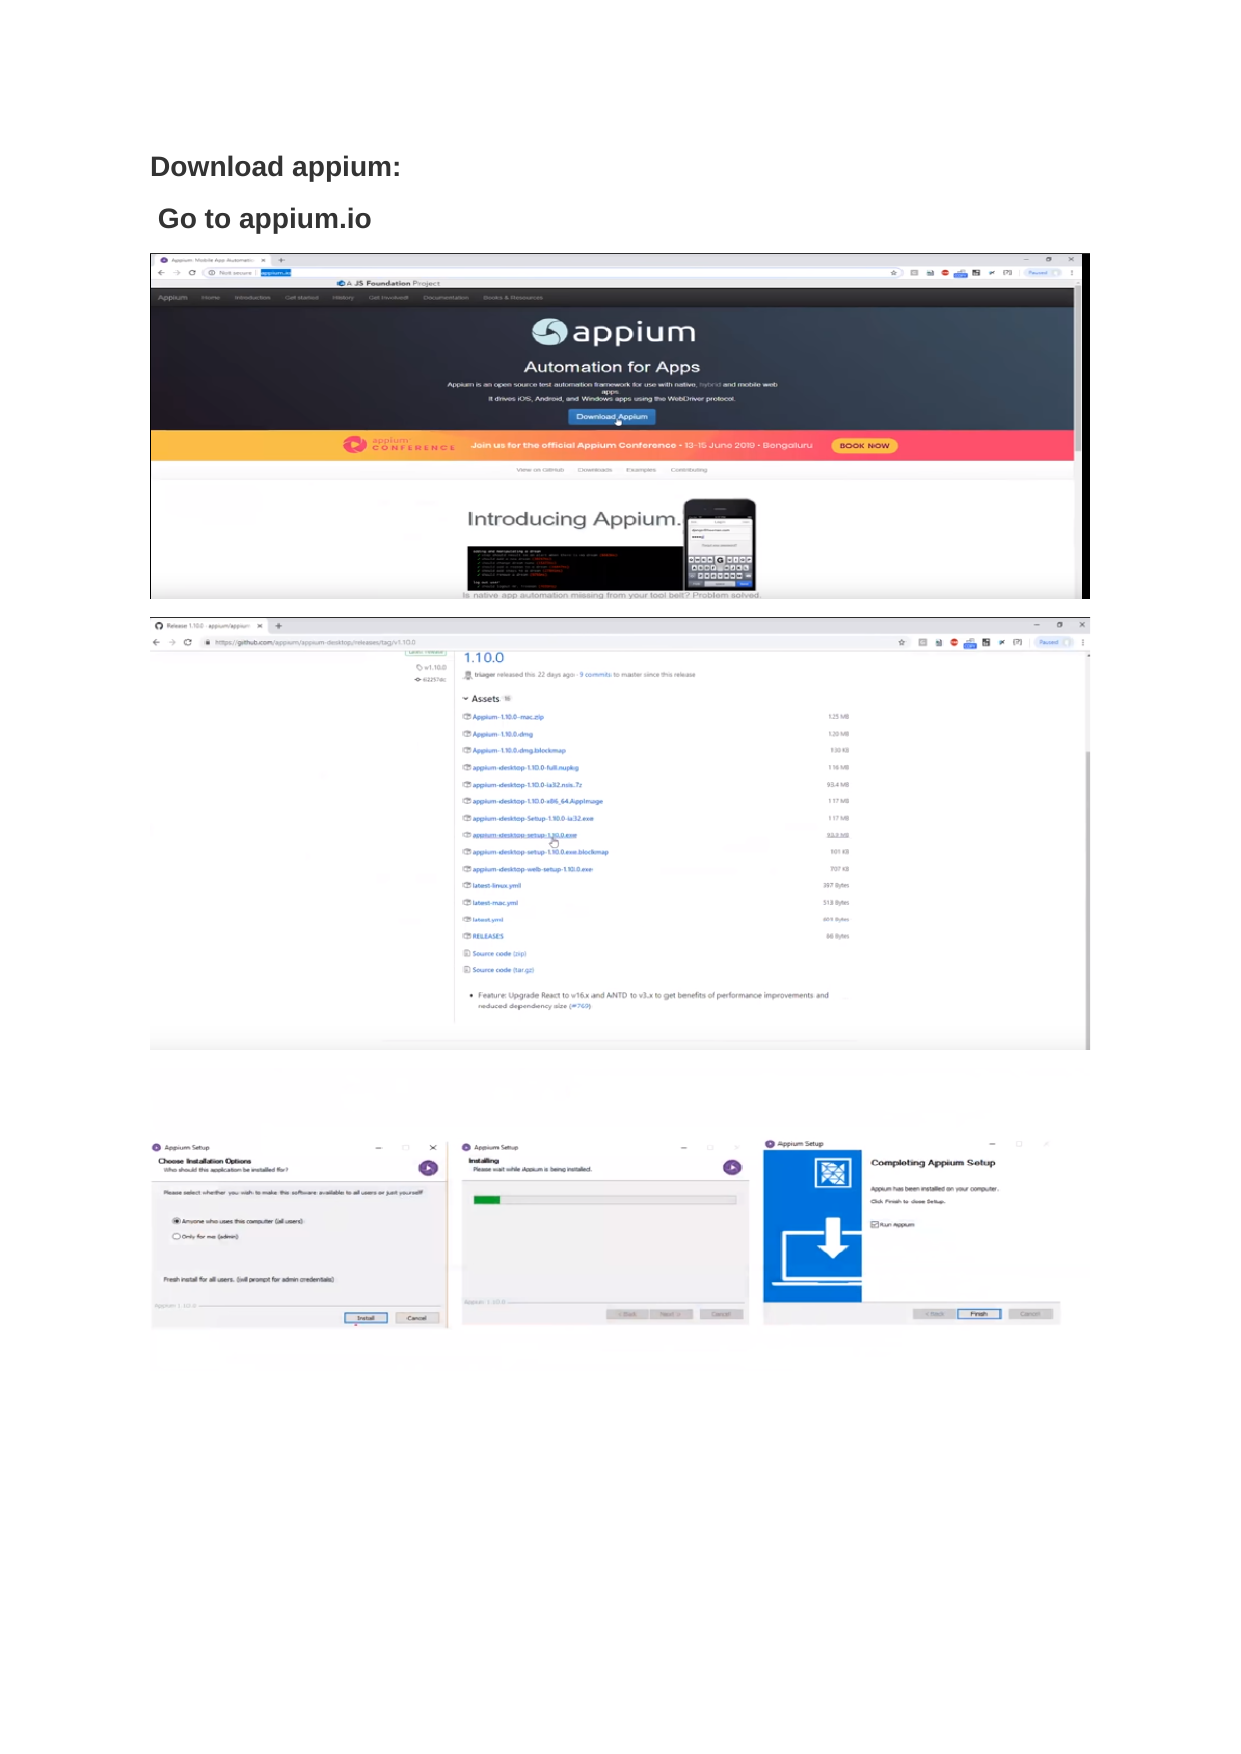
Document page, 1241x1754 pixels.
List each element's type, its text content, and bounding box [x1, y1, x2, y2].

picture [150, 617, 1091, 1050]
picture [150, 253, 1090, 599]
text Go to appium.io [150, 202, 1090, 234]
picture [150, 1068, 1090, 1371]
text Download appium: [150, 150, 1090, 182]
